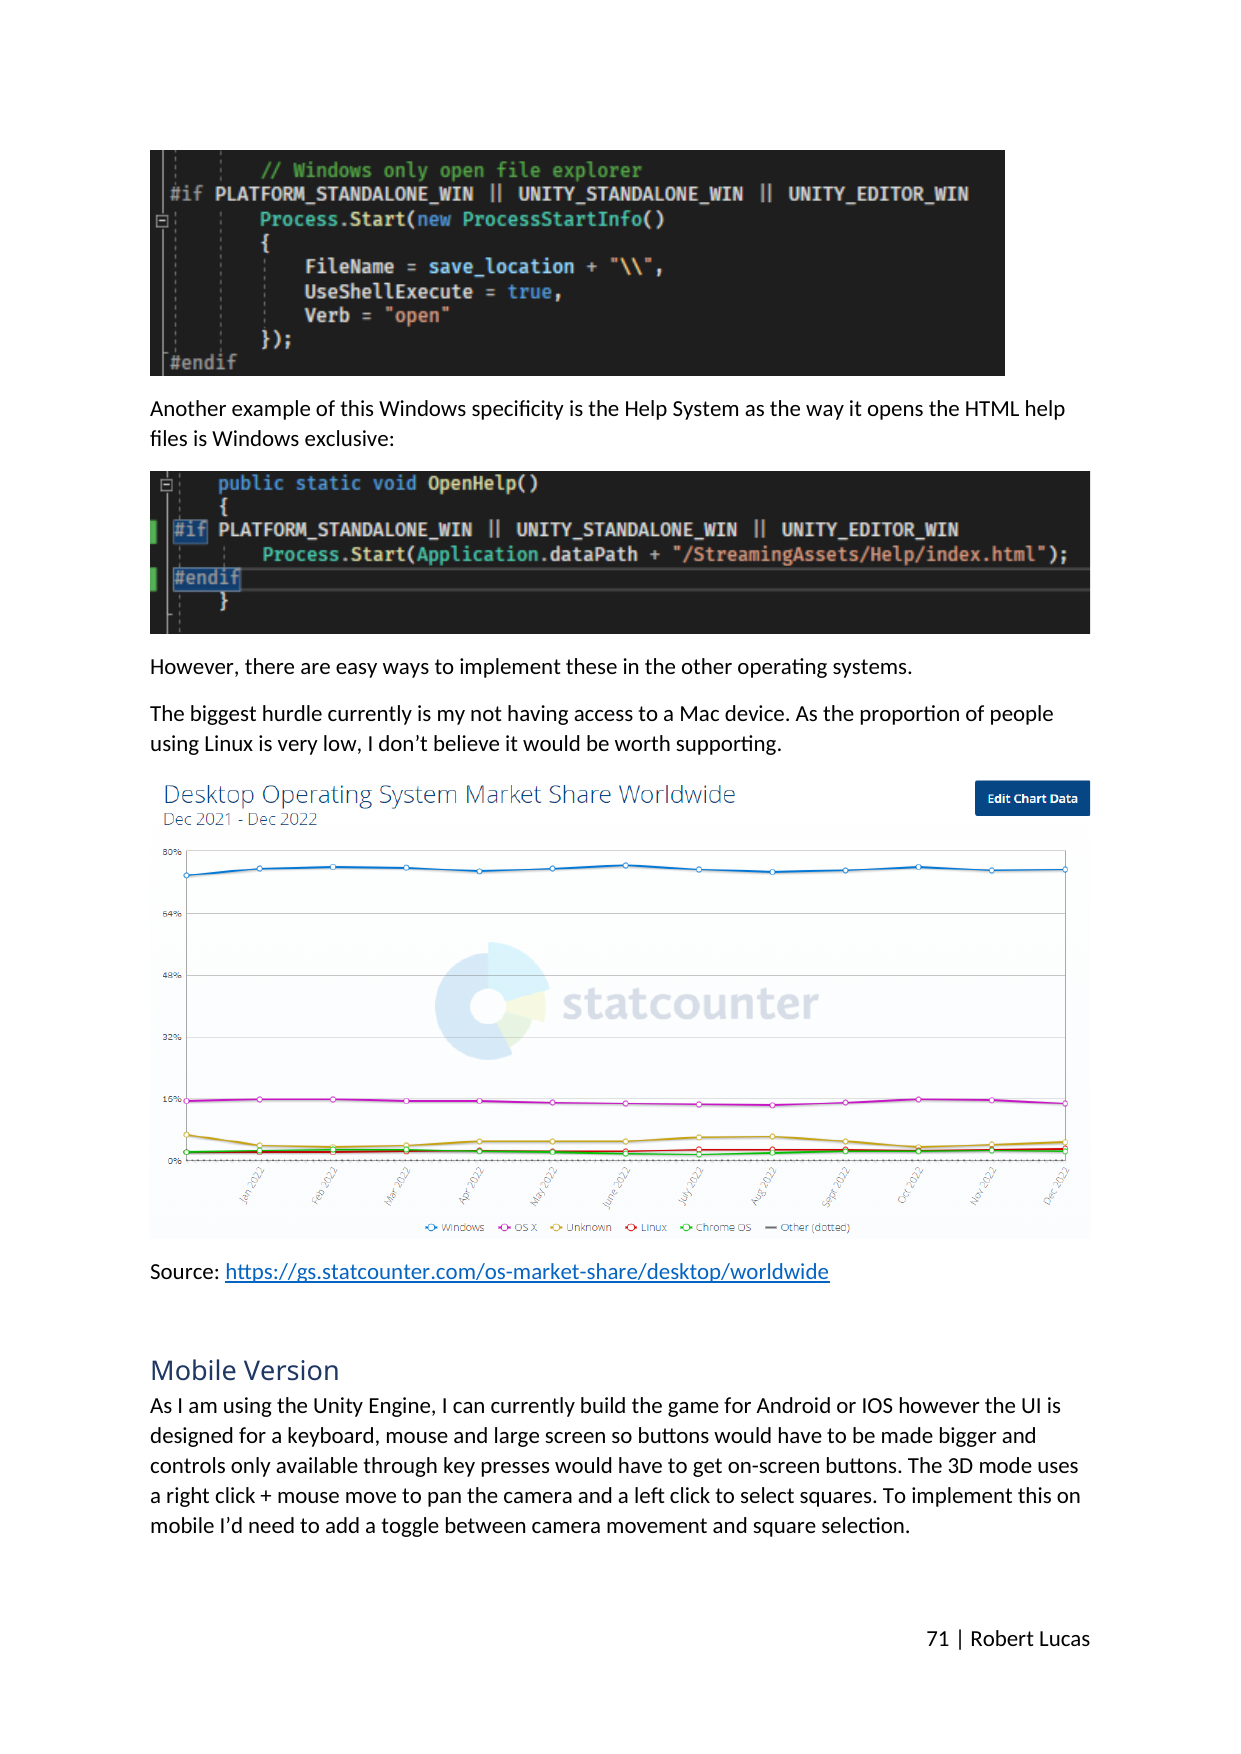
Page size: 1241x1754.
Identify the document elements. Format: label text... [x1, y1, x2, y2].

text Another example of this Windows specificity is the Help System as the way it opens the HTML help files is Windows exclusive: [150, 394, 1090, 452]
text As I am using the Unity Engine, I can currently build the game for Android or IOS however the UI is designed for a keyboard, mouse and large screen so buttons would have to be made bigger and controls only available through key presses would have to get on-screen buttons. The 3D mode uses a right click + mouse move to pan the camera and a left click to select squares. To implement this on mobile I’d need to add a toggle between camera movement and square selection. [150, 1391, 1090, 1539]
subtitle Mobile Version [150, 1351, 1090, 1388]
text Source: https://gs.statcounter.com/os-market-share/desktop/worldwide [150, 1257, 1090, 1285]
text However, there are easy ways to implement these in the other operating systems. [150, 652, 1090, 681]
picture [150, 471, 1091, 634]
picture [150, 776, 1091, 1239]
text The biggest hurdle currently is my not having access to a Mac device. As the proportion of people using Linux is very low, I don’t believe it would be worth supporting. [150, 699, 1090, 758]
picture [150, 150, 1005, 376]
